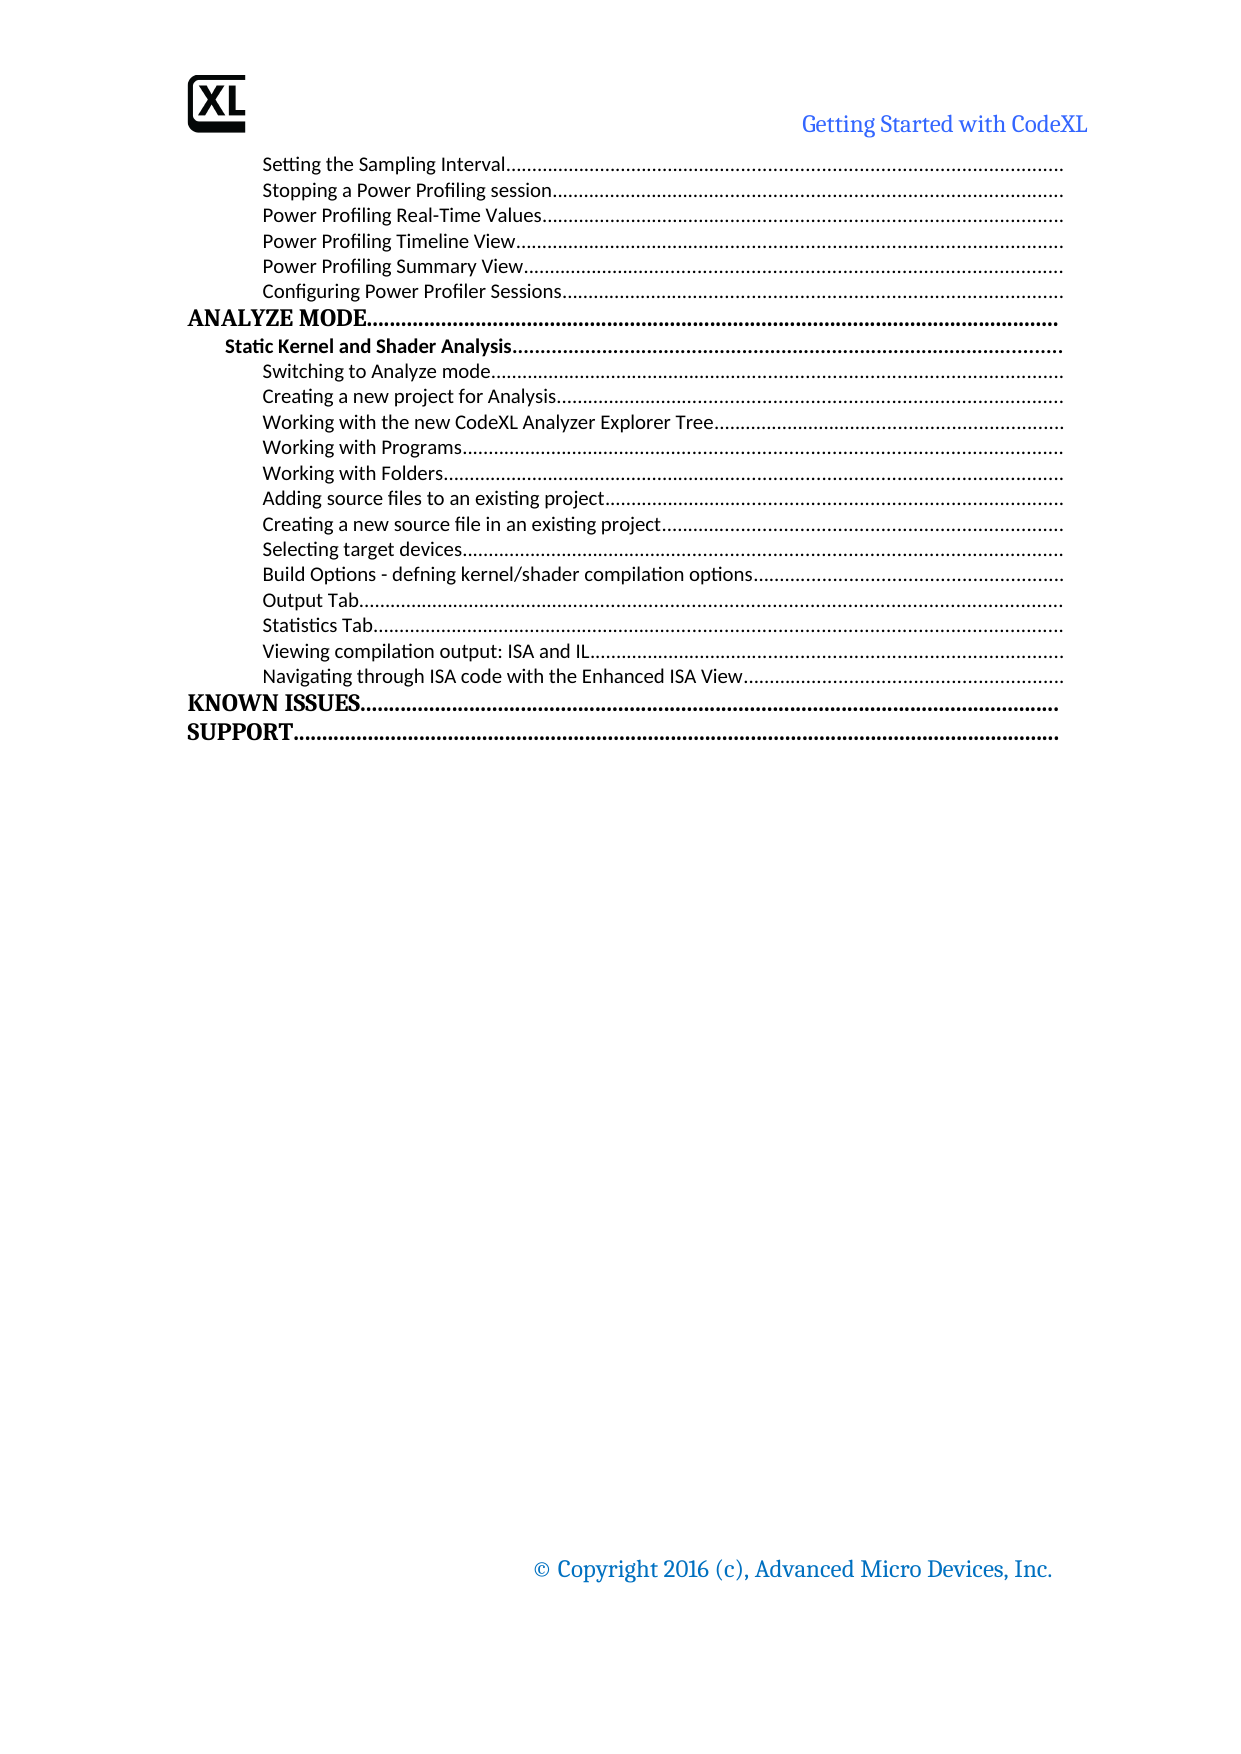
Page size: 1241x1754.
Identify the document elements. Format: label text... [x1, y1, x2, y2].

text Power Profiling Real-Time Values 49 [262, 202, 1053, 228]
text Viewing compilation output: ISA and IL 69 [262, 638, 1053, 663]
text Analyze Mode 52 [187, 304, 1053, 333]
text Known Issues 72 [187, 689, 1053, 717]
text Switching to Analyze mode 52 [262, 358, 1053, 384]
text Power Profiling Timeline View 49 [262, 228, 1053, 253]
text Configuring Power Profiler Sessions 51 [262, 279, 1053, 304]
text Build Options - defning kernel/shader compilation options 64 [262, 562, 1053, 587]
text Output Tab 68 [262, 587, 1053, 612]
text Stopping a Power Profiling session 49 [262, 177, 1053, 202]
text Selecting target devices 63 [262, 536, 1053, 562]
text Working with Folders 58 [262, 460, 1053, 485]
text Navigating through ISA code with the Enhanced ISA View 71 [262, 663, 1053, 689]
text Power Profiling Summary View 51 [262, 253, 1053, 279]
text Setting the Sampling Interval 49 [262, 152, 1053, 177]
text Static Kernel and Shader Analysis 52 [225, 333, 1053, 358]
text Creating a new project for Analysis 53 [262, 384, 1053, 409]
text Statistics Tab 69 [262, 612, 1053, 638]
picture [187, 75, 246, 133]
text Working with the new CodeXL Analyzer Explorer Tree 53 [262, 409, 1053, 434]
text Creating a new source file in an existing project 61 [262, 511, 1053, 536]
text Working with Programs 56 [262, 434, 1053, 460]
text Support 72 [187, 717, 1053, 746]
text Adding source files to an existing project 60 [262, 485, 1053, 511]
